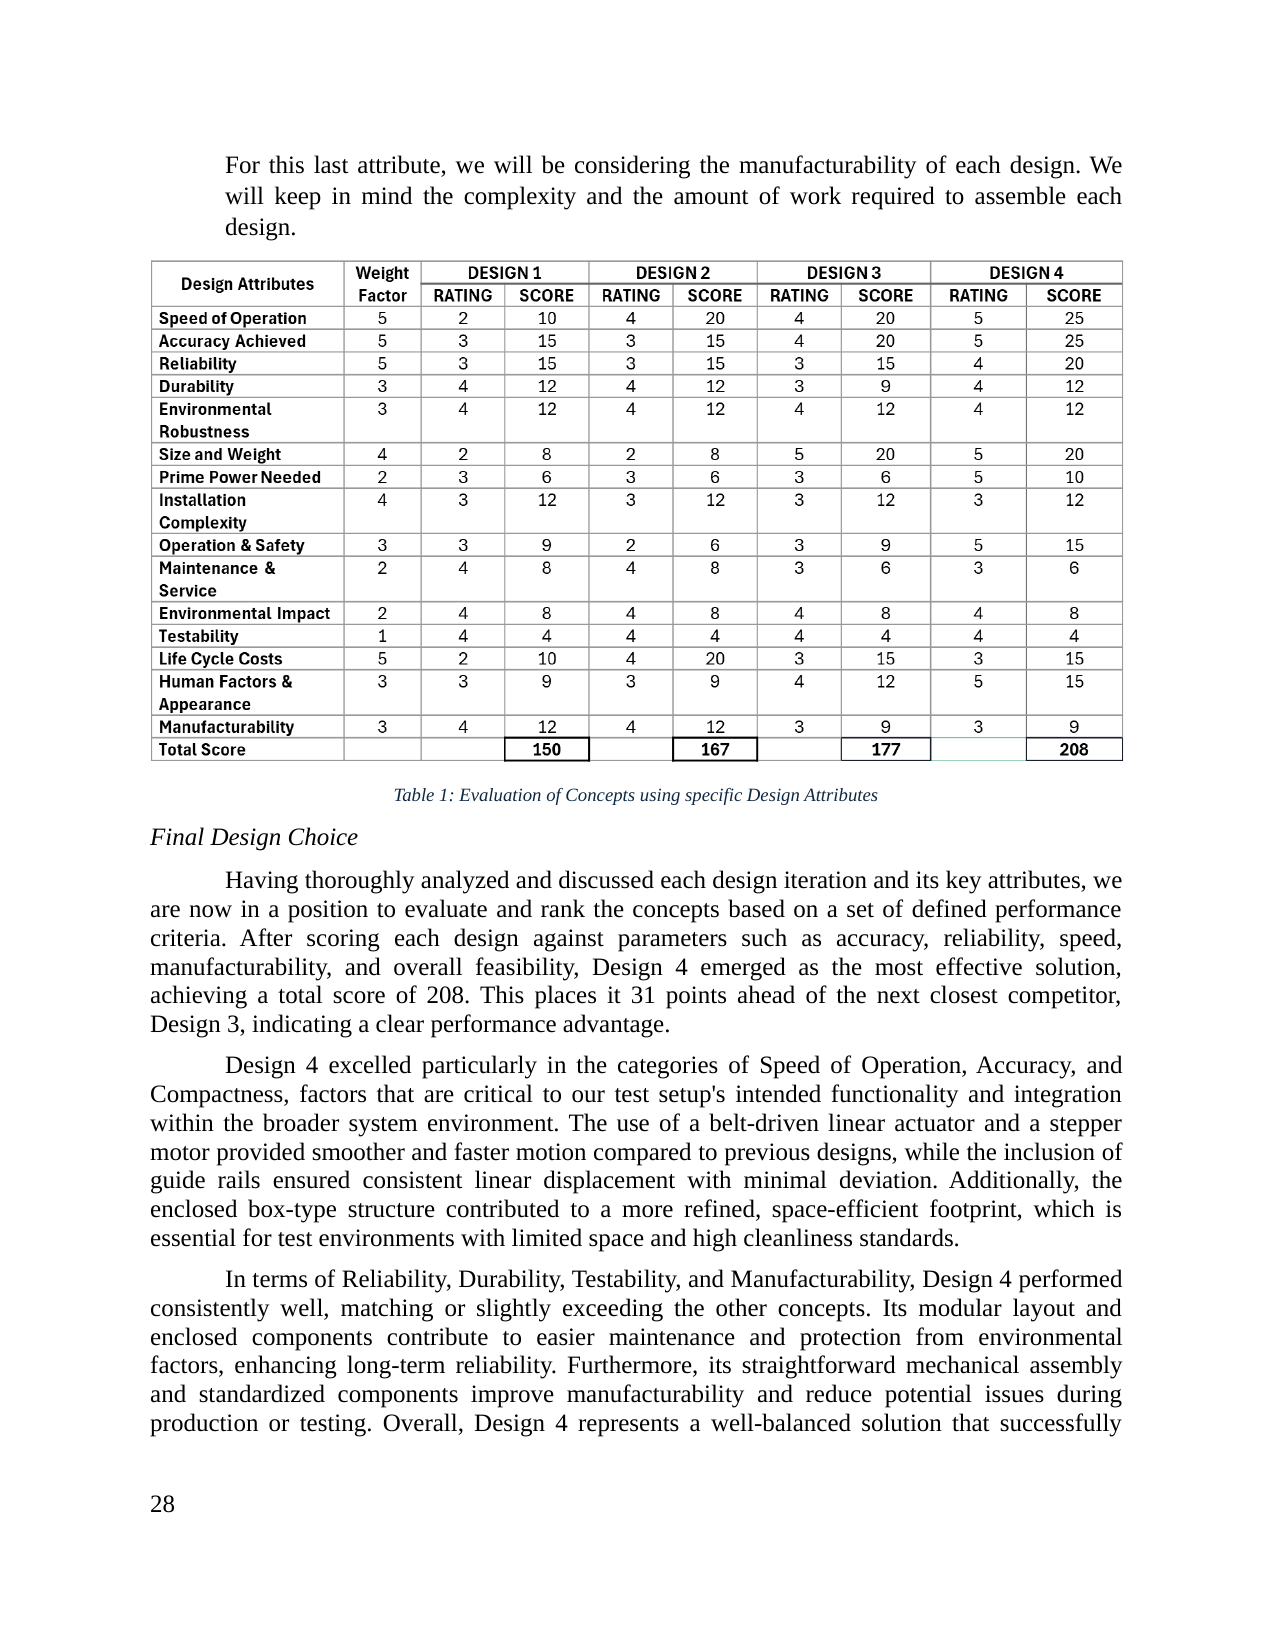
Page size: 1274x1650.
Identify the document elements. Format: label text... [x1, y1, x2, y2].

text Having thoroughly analyzed and discussed each design iteration and its key attributes, we are now in a position to evaluate and rank the concepts based on a set of defined performance criteria. After scoring each design against parameters such as accuracy, reliability, speed, manufacturability, and overall feasibility, Design 4 emerged as the most effective solution, achieving a total score of 208. This places it 31 points ahead of the next closest competitor, Design 3, indicating a clear performance advantage. [150, 865, 1123, 1038]
text Table 1: Evaluation of Concepts using specific Design Attributes [150, 784, 1123, 805]
text Design 4 excelled particularly in the categories of Speed of Operation, Accuracy, and Compactness, factors that are critical to our test setup's intended functionality and integration within the broader system environment. The use of a belt-driven linear actuator and a stepper motor provided smoother and faster motion compared to previous designs, while the inclusion of guide rails ensured consistent linear displacement with minimal deviation. Additionally, the enclosed box-type structure contributed to a more refined, space-efficient footprint, which is essential for test environments with limited space and high cleanliness standards. [150, 1050, 1123, 1252]
list For this last attribute, we will be considering the manufacturability of each design. We will keep in mind the complexity and the amount of work required to assemble each design. [225, 150, 1123, 241]
subtitle Final Design Choice [150, 822, 1123, 851]
picture [150, 255, 1124, 772]
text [150, 1264, 1123, 1437]
